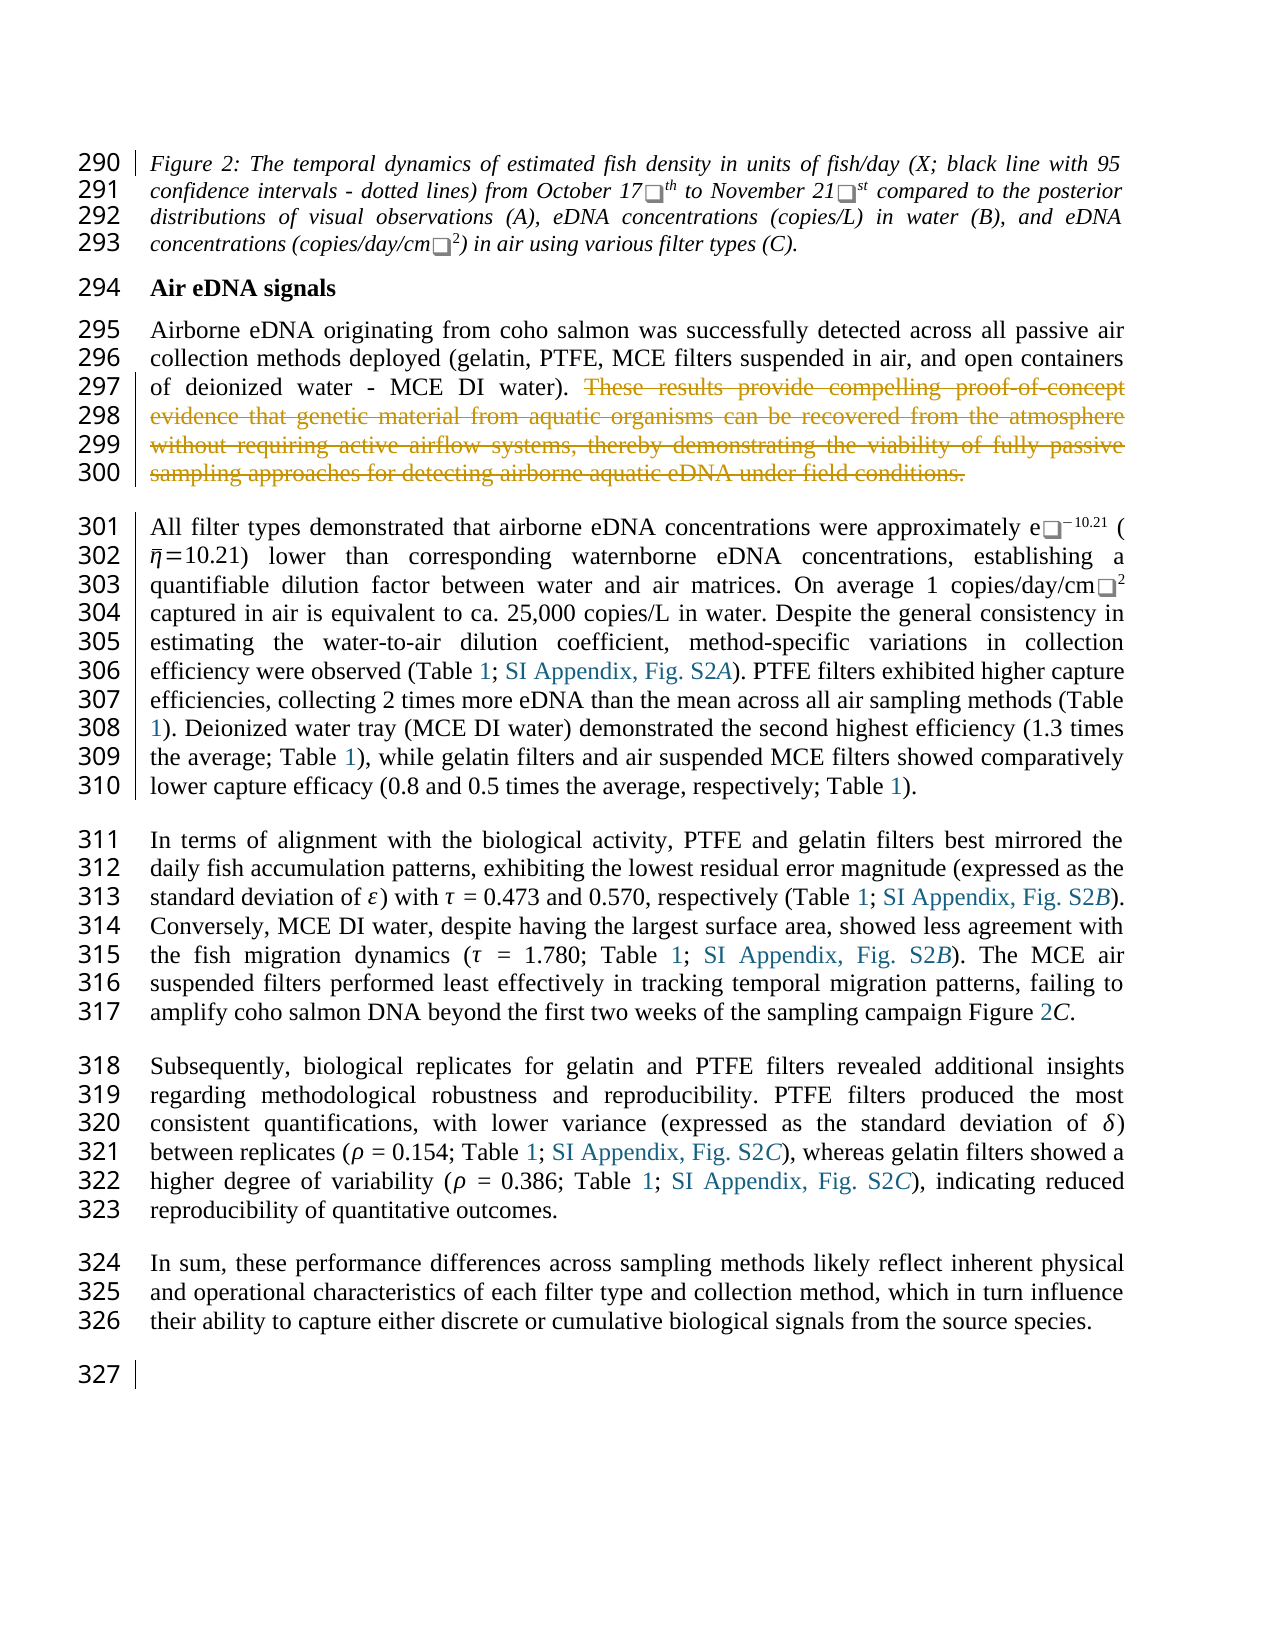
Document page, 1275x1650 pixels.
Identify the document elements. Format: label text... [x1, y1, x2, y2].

text Figure 2: The temporal dynamics of estimated fish density in units of fish/day (X; black line with 95 confidence intervals - dotted lines) from October 17 to November 21 compared to the posterior distributions of visual observations (A), eDNA concentrations (copies/L) in water (B), and eDNA concentrations (copies/day/cm) in air using various filter types (C). [150, 150, 1125, 257]
text Airborne eDNA originating from coho salmon was successfully detected across all passive air collection methods deployed (gelatin, PTFE, MCE filters suspended in air, and open containers of deionized water - MCE DI water). [150, 447, 1125, 487]
subtitle Air eDNA signals [150, 273, 1125, 302]
text All filter types demonstrated that airborne eDNA concentrations were approximately e () lower than corresponding waternborne eDNA concentrations, establishing a quantifiable dilution factor between water and air matrices. On average 1 copies/day/cm captured in air is equivalent to ca. 25,000 copies/L in water. Despite the general consistency in estimating the water-to-air dilution coefficient, method-specific variations in collection efficiency were observed (Table 1; SI Appendix, Fig. S2A). PTFE filters exhibited higher capture efficiencies, collecting 2 times more eDNA than the mean across all air sampling methods (Table 1). Deionized water tray (MCE DI water) demonstrated the second highest efficiency (1.3 times the average; Table 1), while gelatin filters and air suspended MCE filters showed comparatively lower capture efficacy (0.8 and 0.5 times the average, respectively; Table 1). [150, 512, 1125, 800]
text Airborne eDNA originating from coho salmon was successfully detected across all passive air collection methods deployed (gelatin, PTFE, MCE filters suspended in air, and open containers of deionized water - MCE DI water). [150, 418, 1125, 445]
text In sum, these performance differences across sampling methods likely reflect inherent physical and operational characteristics of each filter type and collection method, which in turn influence their ability to capture either discrete or cumulative biological signals from the source species. [150, 1248, 1125, 1335]
text Subsequently, biological replicates for gelatin and PTFE filters revealed additional insights regarding methodological robustness and reproducibility. PTFE filters produced the most consistent quantifications, with lower variance (expressed as the standard deviation of ) between replicates ( = 0.154; Table 1; SI Appendix, Fig. S2C), whereas gelatin filters showed a higher degree of variability ( = 0.386; Table 1; SI Appendix, Fig. S2C), indicating reduced reproducibility of quantitative outcomes. [150, 1051, 1125, 1223]
text In terms of alignment with the biological activity, PTFE and gelatin filters best mirrored the daily fish accumulation patterns, exhibiting the lowest residual error magnitude (expressed as the standard deviation of ) with = 0.473 and 0.570, respectively (Table 1; SI Appendix, Fig. S2B). Conversely, MCE DI water, despite having the largest surface area, showed less agreement with the fish migration dynamics ( = 1.780; Table 1; SI Appendix, Fig. S2B). The MCE air suspended filters performed least effectively in tracking temporal migration patterns, failing to amplify coho salmon DNA beyond the first two weeks of the sampling campaign Figure 2C. [150, 825, 1125, 1026]
text Airborne eDNA originating from coho salmon was successfully detected across all passive air collection methods deployed (gelatin, PTFE, MCE filters suspended in air, and open containers of deionized water - MCE DI water). [150, 315, 1125, 417]
